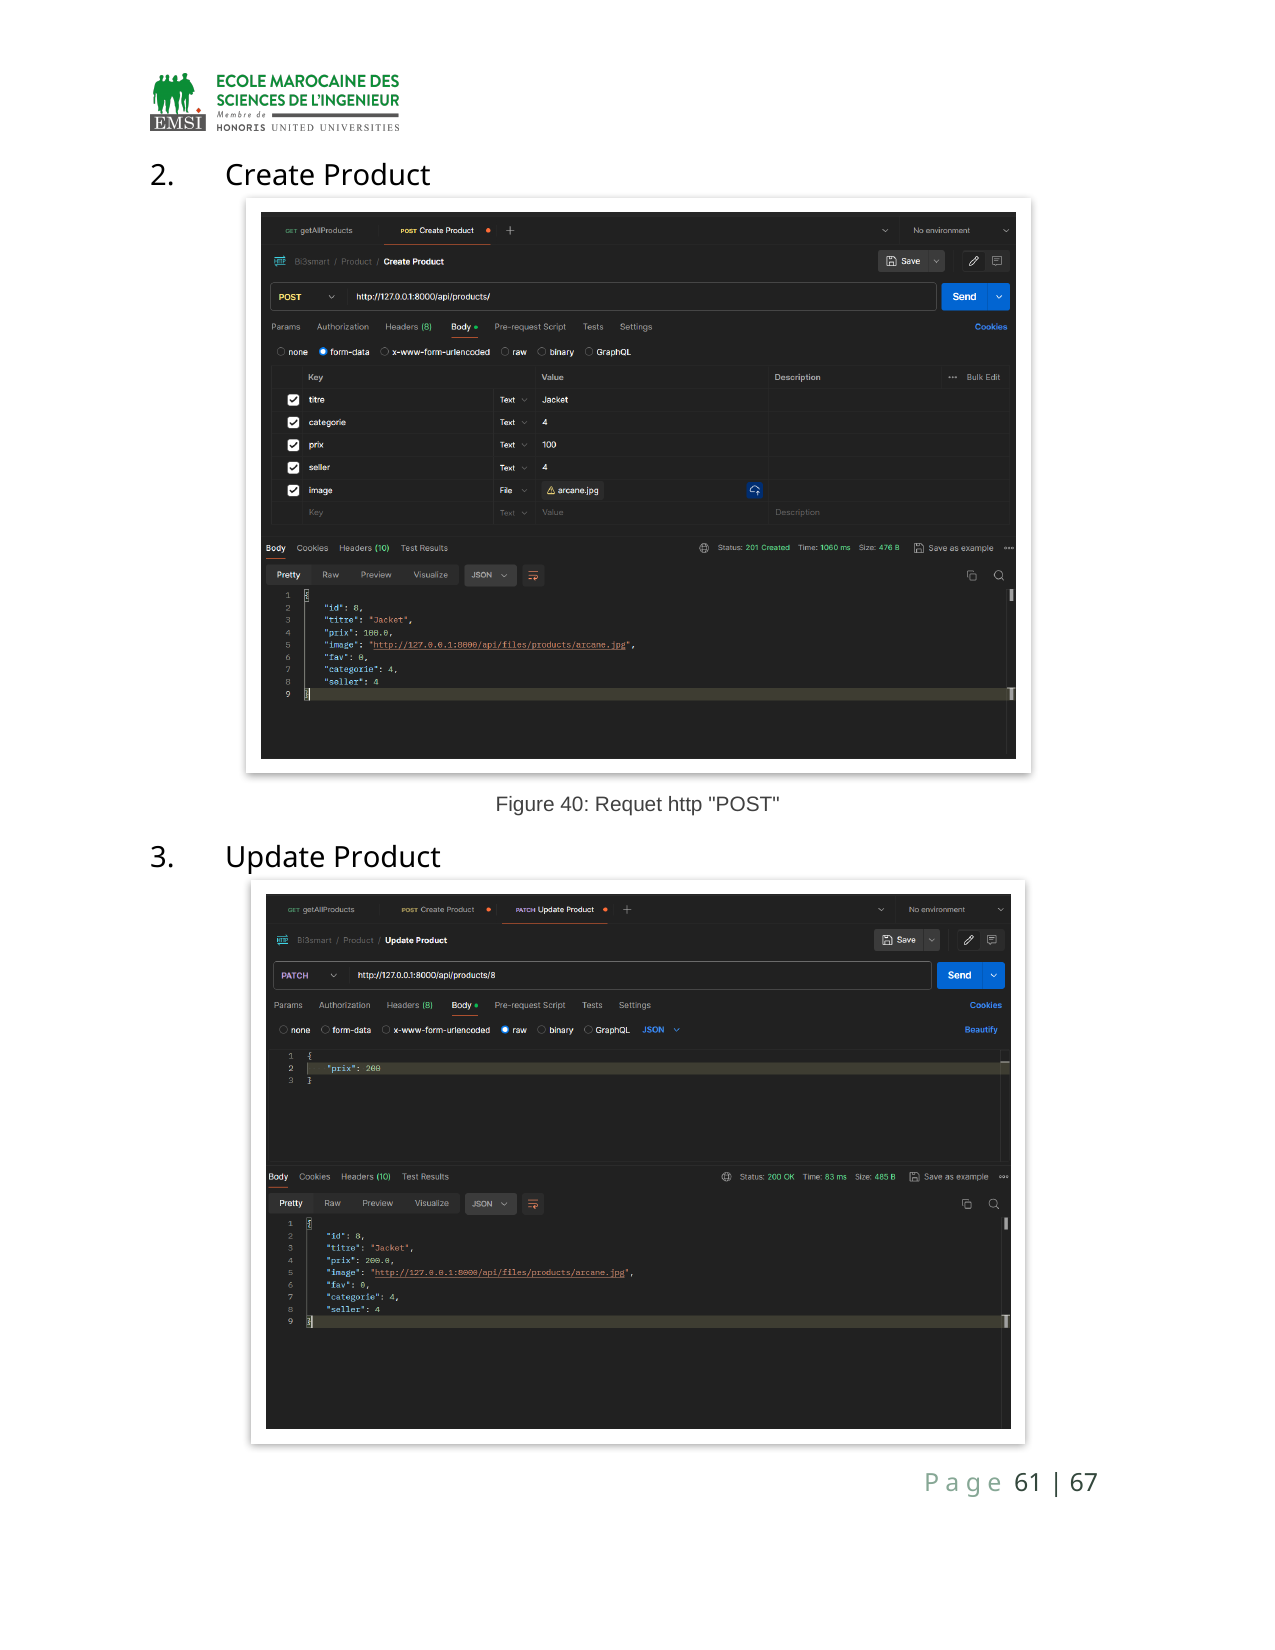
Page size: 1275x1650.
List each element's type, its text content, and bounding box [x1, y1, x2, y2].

text Figure 40: Requet http "POST" [150, 792, 1125, 816]
picture [150, 73, 399, 131]
subtitle Update Product [150, 836, 1125, 876]
subtitle Create Product [150, 154, 1125, 194]
picture [266, 894, 1011, 1429]
picture [261, 212, 1016, 759]
